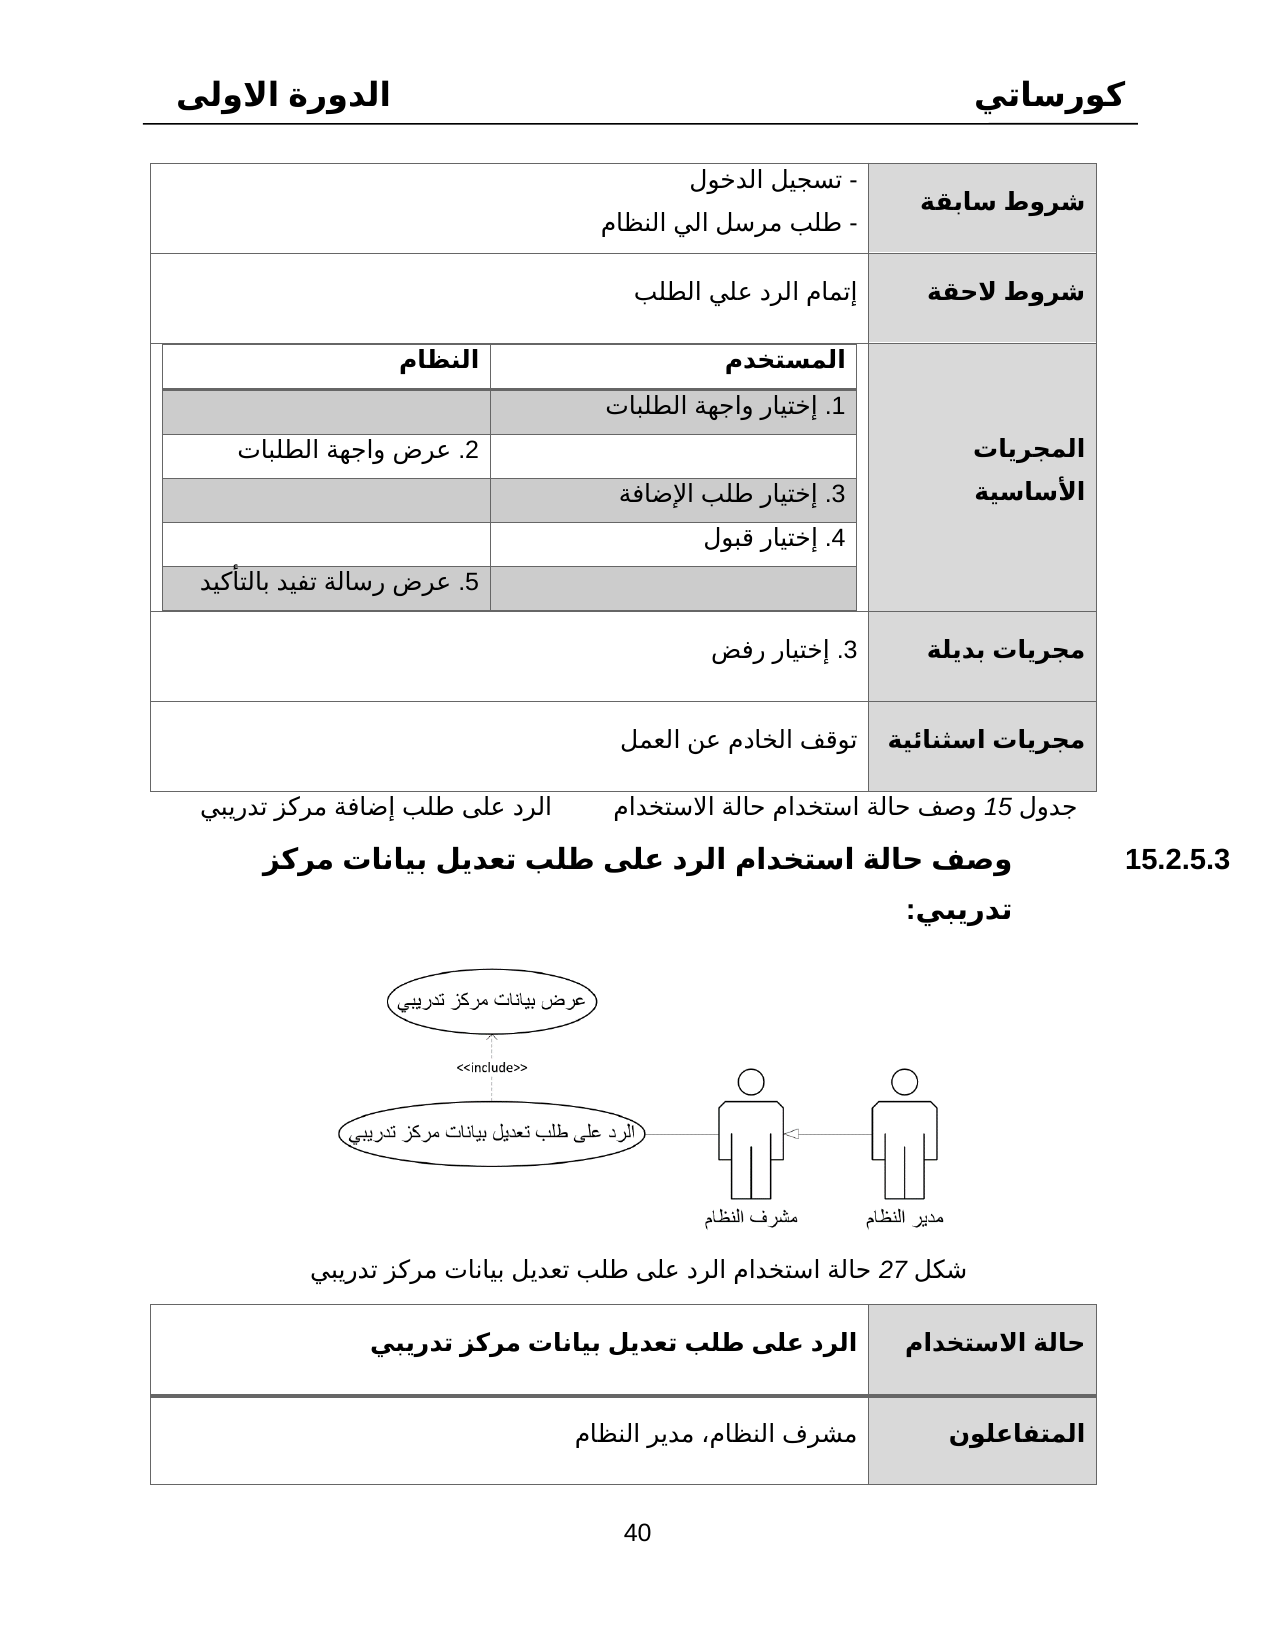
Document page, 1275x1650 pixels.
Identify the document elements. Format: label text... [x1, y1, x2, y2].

table_cell [491, 523, 856, 566]
table_cell مجريات بديلة [869, 612, 1096, 701]
table_cell المجريات الأساسية [869, 344, 1096, 611]
table_cell 3. إختيار رفض [151, 612, 868, 701]
table_cell مشرف النظام، مدير النظام [151, 1398, 868, 1484]
table_cell مجريات اسثنائية [869, 702, 1096, 791]
picture [315, 942, 960, 1241]
subtitle وصف حالة استخدام الرد على طلب تعديل بيانات مركز تدريبي: [150, 842, 1125, 926]
table_cell - تسجيل الدخول - طلب مرسل الي النظام [151, 164, 868, 252]
table_cell [163, 345, 490, 388]
table_header الرد على طلب تعديل بيانات مركز تدريبي [151, 1305, 868, 1394]
table_cell [163, 435, 490, 478]
table_header حالة الاستخدام [869, 1305, 1096, 1394]
table_cell [491, 345, 856, 388]
table_cell المتفاعلون [869, 1398, 1096, 1484]
text شكل حالة استخدام الرد على طلب تعديل بيانات مركز تدريبي [150, 1255, 1125, 1283]
table_cell توقف الخادم عن العمل [151, 702, 868, 791]
table_cell [151, 344, 162, 611]
table_cell شروط لاحقة [869, 254, 1096, 342]
table_cell إتمام الرد علي الطلب [151, 254, 868, 342]
table_cell [857, 344, 868, 611]
table_cell [491, 435, 856, 478]
table_cell شروط سابقة [869, 164, 1096, 252]
text جدول وصف حالة استخدام حالة الاستخدام الرد على طلب إضافة مركز تدريبي [150, 792, 1125, 821]
table_cell [163, 523, 490, 566]
